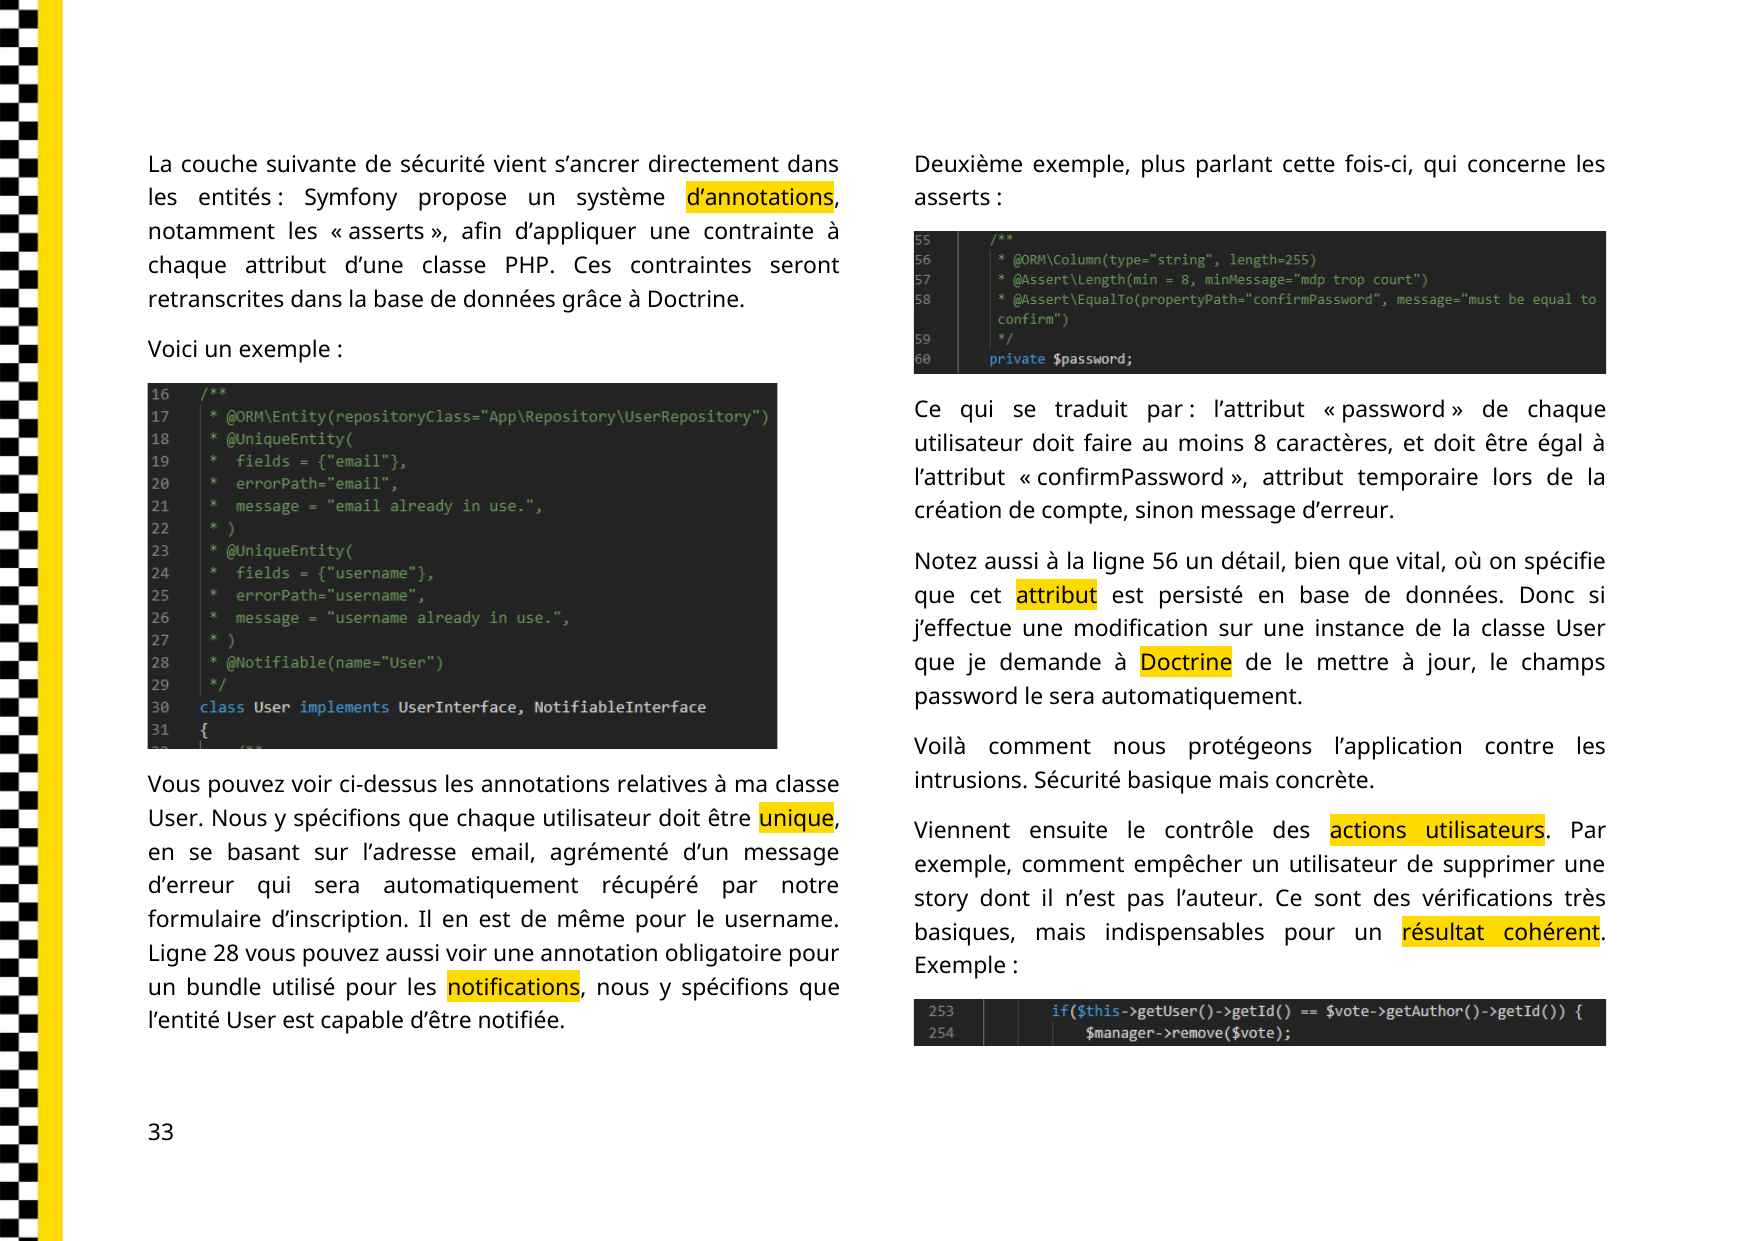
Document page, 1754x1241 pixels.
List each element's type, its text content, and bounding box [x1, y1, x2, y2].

picture [0, 0, 63, 1241]
text Viennent ensuite le contrôle des actions utilisateurs. Par exemple, comment empêcher un utilisateur de supprimer une story dont il n’est pas l’auteur. Ce sont des vérifications très basiques, mais indispensables pour un résultat cohérent. Exemple : [914, 814, 1606, 981]
text Vous pouvez voir ci-dessus les annotations relatives à ma classe User. Nous y spécifions que chaque utilisateur doit être unique, en se basant sur l’adresse email, agrémenté d’un message d’erreur qui sera automatiquement récupéré par notre formulaire d’inscription. Il en est de même pour le username. Ligne 28 vous pouvez aussi voir une annotation obligatoire pour un bundle utilisé pour les notifications, nous y spécifions que l’entité User est capable d’être notifiée. [148, 768, 840, 1035]
text Voici un exemple : [148, 333, 840, 364]
text Ce qui se traduit par : l’attribut « password » de chaque utilisateur doit faire au moins 8 caractères, et doit être égal à l’attribut « confirmPassword », attribut temporaire lors de la création de compte, sinon message d’erreur. [914, 393, 1606, 526]
text Voilà comment nous protégeons l’application contre les intrusions. Sécurité basique mais concrète. [914, 730, 1606, 795]
text Notez aussi à la ligne 56 un détail, bien que vital, où on spécifie que cet attribut est persisté en base de données. Donc si j’effectue une modification sur une instance de la classe User que je demande à Doctrine de le mettre à jour, le champs password le sera automatiquement. [914, 545, 1606, 711]
picture [913, 231, 1607, 374]
text Deuxième exemple, plus parlant cette fois-ci, qui concerne les asserts : [914, 148, 1606, 213]
picture [147, 383, 778, 749]
text La couche suivante de sécurité vient s’ancrer directement dans les entités : Symfony propose un système d’annotations, notamment les « asserts », afin d’appliquer une contrainte à chaque attribut d’une classe PHP. Ces contraintes seront retranscrites dans la base de données grâce à Doctrine. [148, 148, 840, 314]
picture [913, 999, 1607, 1046]
